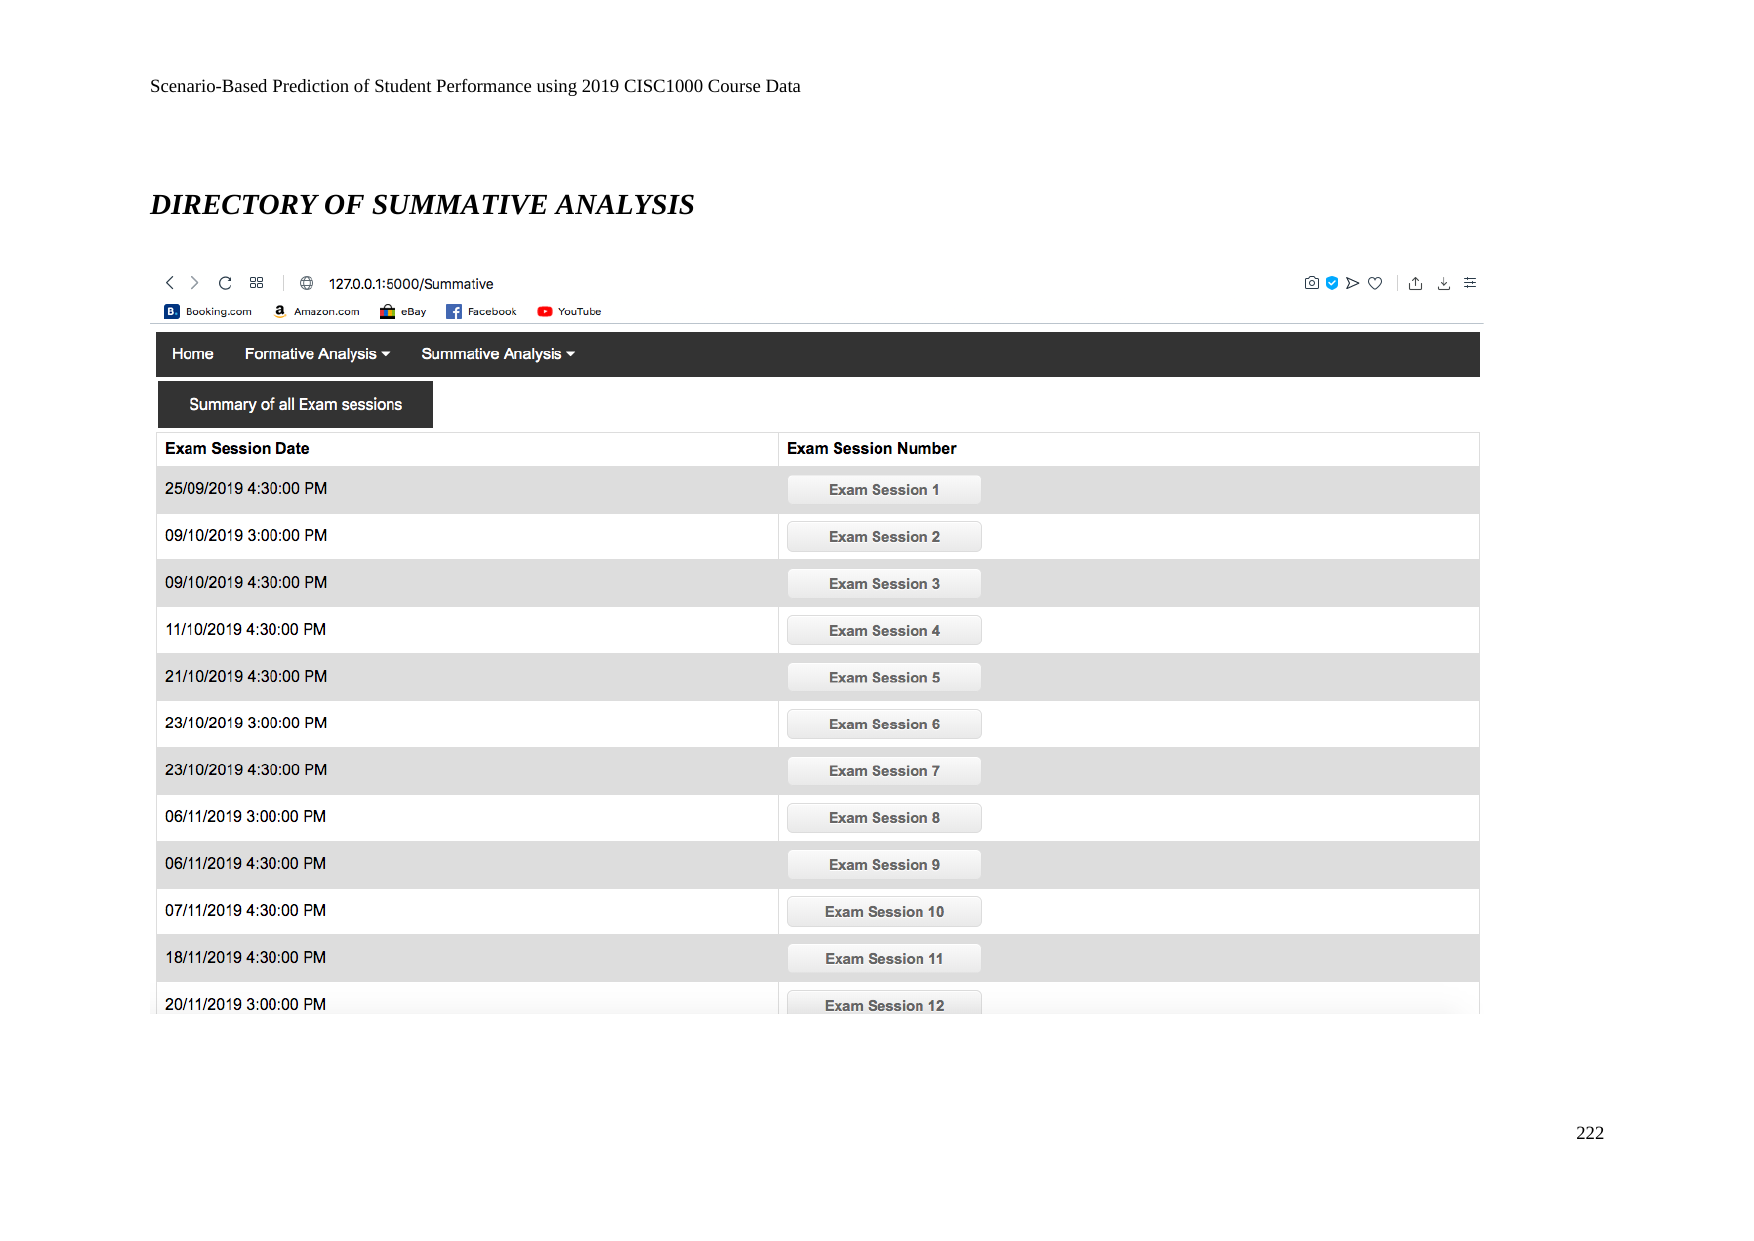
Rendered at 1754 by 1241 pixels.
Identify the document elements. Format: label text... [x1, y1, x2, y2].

text Directory of Summative analysis [150, 187, 1604, 221]
picture [150, 269, 1484, 1014]
